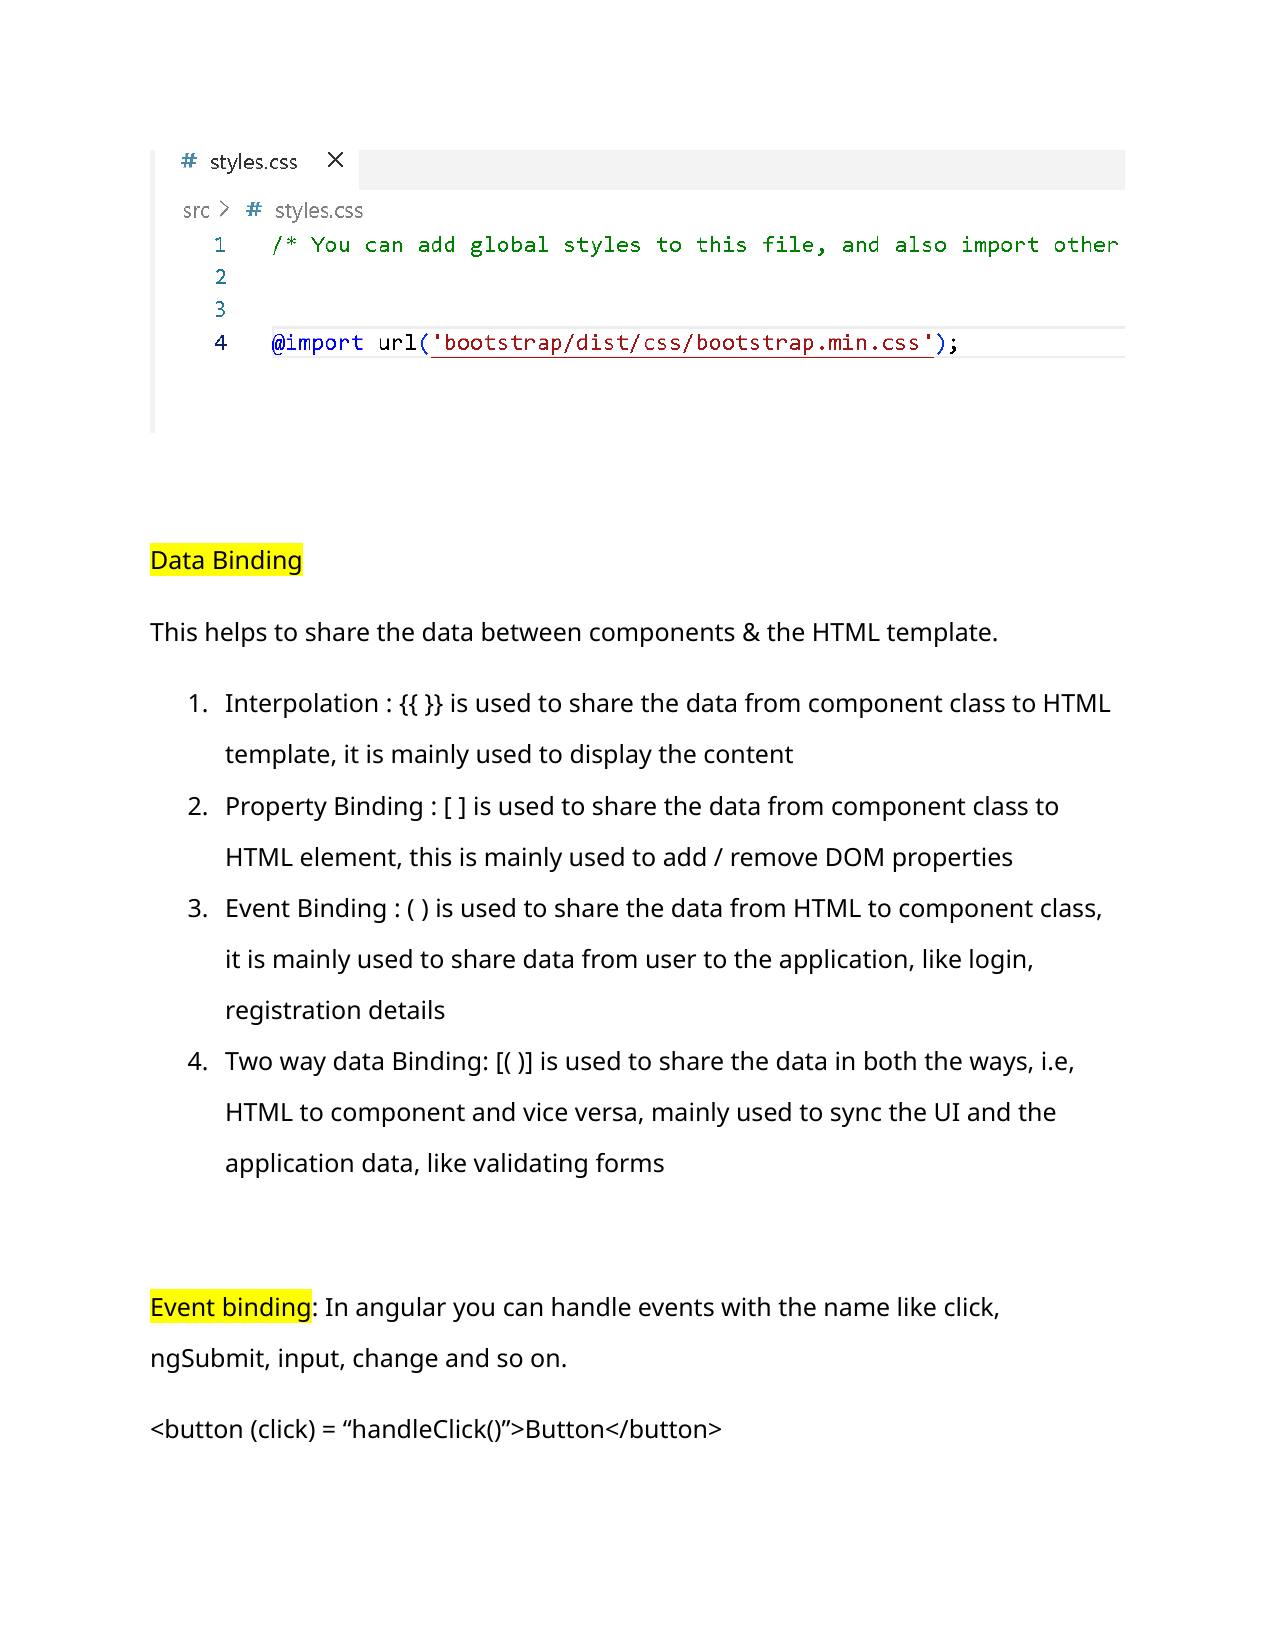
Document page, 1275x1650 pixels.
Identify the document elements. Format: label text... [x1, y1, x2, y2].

list Interpolation : {{ }} is used to share the data from component class to HTML template, it is mainly used to display the content [187, 686, 1125, 771]
list Two way data Binding: [( )] is used to share the data in both the ways, i.e, HTML to component and vice versa, mainly used to sync the UI and the application data, like validating forms [187, 1043, 1125, 1179]
text <button (click) = “handleClick()”>Button</button> [150, 1412, 1125, 1446]
text This helps to share the data between components & the HTML template. [150, 614, 1125, 648]
text Data Binding [150, 542, 1125, 576]
picture [150, 150, 1125, 433]
list Property Binding : [ ] is used to share the data from component class to HTML element, this is mainly used to add / remove DOM properties [187, 788, 1125, 873]
list Event Binding : ( ) is used to share the data from HTML to component class, it is mainly used to share data from user to the application, like login, registration details [187, 890, 1125, 1026]
text Event binding: In angular you can handle events with the name like click, ngSubmit, input, change and so on. [150, 1289, 1125, 1374]
